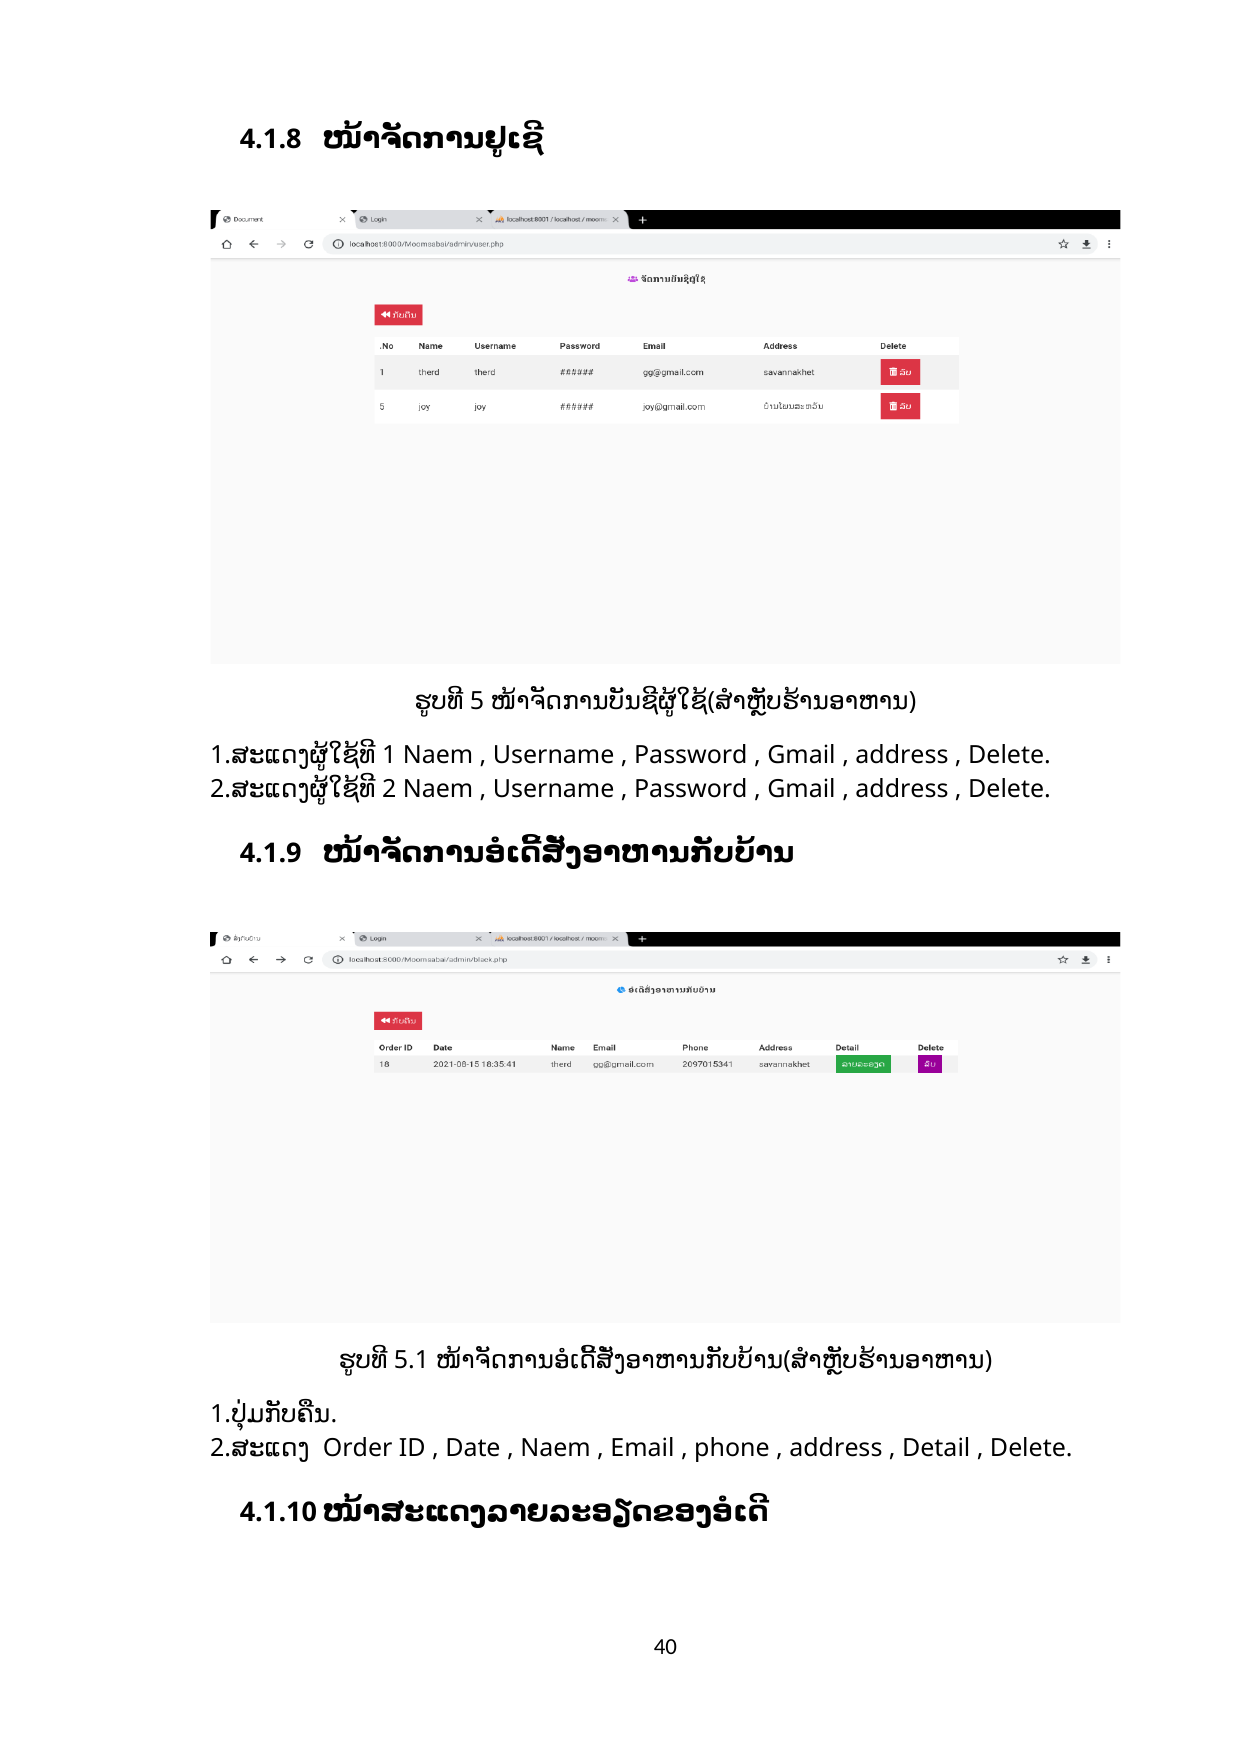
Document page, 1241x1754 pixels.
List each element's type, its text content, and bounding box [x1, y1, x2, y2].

picture [210, 210, 1121, 664]
text 2.ສະແດງ Order ID , Date , Naem , Email , phone , address , Detail , Delete. [210, 1429, 1120, 1463]
subtitle ໜ້າຈັດການຢູເຊີ [239, 120, 1120, 157]
text ຮູບທີ 5 ໜ້າຈັດການບັນຊີຜູ້ໃຊ້(ສຳຫຼັບຮ້ານອາຫານ) [210, 682, 1120, 717]
picture [210, 932, 1121, 1323]
subtitle ໜ້າສະແດງລາຍລະອຽດຂອງອໍເດີ [239, 1493, 1120, 1529]
text 1.ປຸ່ມກັບຄືນ. [210, 1395, 1120, 1429]
subtitle ໜ້າຈັດການອໍເດີ້ສັ່ງອາຫານກັບບ້ານ [239, 833, 1120, 870]
text 2.ສະແດງຜູ້ໃຊ້ທີ 2 Naem , Username , Password , Gmail , address , Delete. [210, 770, 1120, 804]
text ຮູບທີ 5.1 ໜ້າຈັດການອໍເດີ້ສັ່ງອາຫານກັບບ້ານ(ສຳຫຼັບຮ້ານອາຫານ) [210, 1342, 1120, 1376]
text 1.ສະແດງຜູ້ໃຊ້ທີ 1 Naem , Username , Password , Gmail , address , Delete. [210, 736, 1120, 770]
